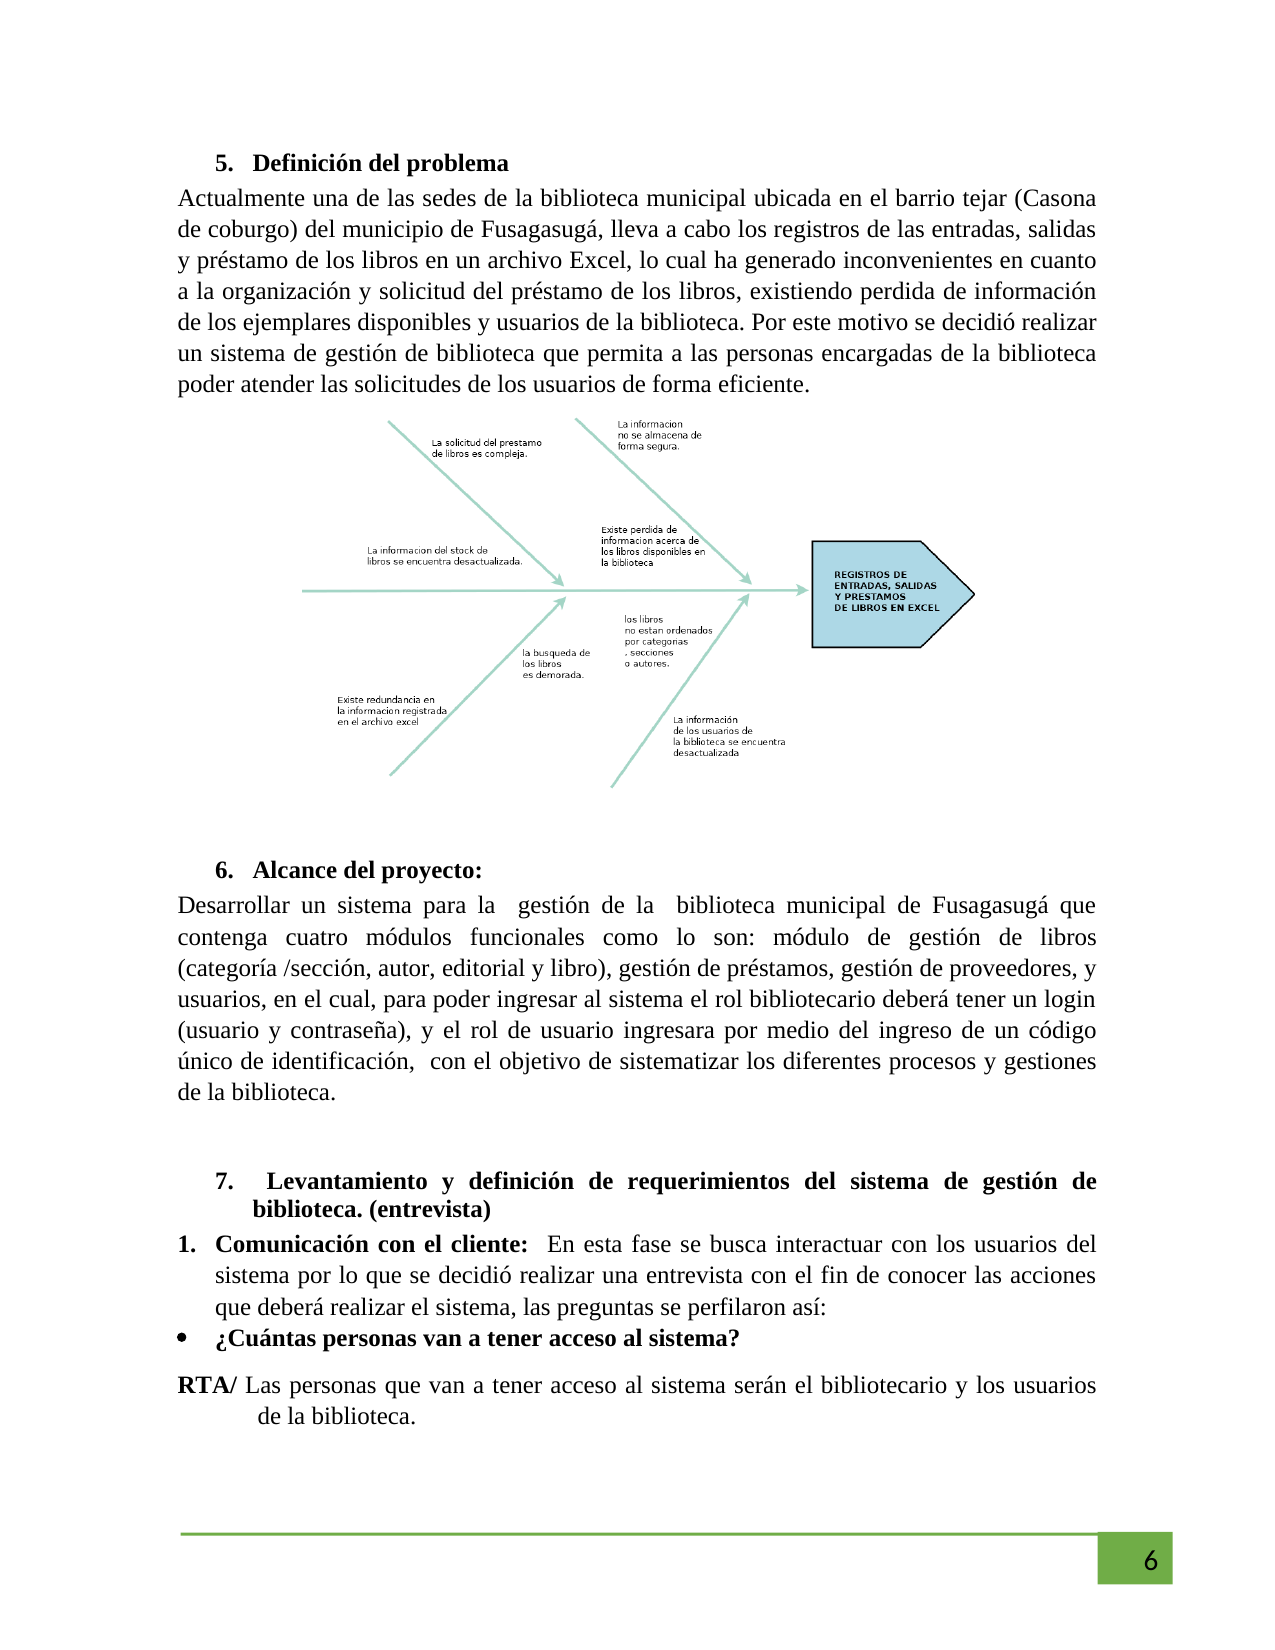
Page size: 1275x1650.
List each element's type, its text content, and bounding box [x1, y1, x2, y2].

list Comunicación con el cliente: En esta fase se busca interactuar con los usuarios del sistema por lo que se decidió realizar una entrevista con el fin de conocer las acciones que deberá realizar el sistema, las preguntas se perfilaron así: [177, 1229, 1098, 1320]
list ¿Cuántas personas van a tener acceso al sistema? [177, 1323, 1098, 1351]
picture [300, 416, 975, 789]
subtitle Alcance del proyecto: [215, 856, 1098, 884]
subtitle Definición del problema [215, 148, 1098, 176]
text Desarrollar un sistema para la gestión de la biblioteca municipal de Fusagasugá que contenga cuatro módulos funcionales como lo son: módulo de gestión de libros (categoría /sección, autor, editorial y libro), gestión de préstamos, gestión de proveedores, y usuarios, en el cual, para poder ingresar al sistema el rol bibliotecario deberá tener un login (usuario y contraseña), y el rol de usuario ingresara por medio del ingreso de un código único de identificación, con el objetivo de sistematizar los diferentes procesos y gestiones de la biblioteca. [177, 891, 1098, 1106]
subtitle Levantamiento y definición de requerimientos del sistema de gestión de biblioteca. (entrevista) [215, 1166, 1098, 1223]
text Actualmente una de las sedes de la biblioteca municipal ubicada en el barrio tejar (Casona de coburgo) del municipio de Fusagasugá, lleva a cabo los registros de las entradas, salidas y préstamo de los libros en un archivo Excel, lo cual ha generado inconvenientes en cuanto a la organización y solicitud del préstamo de los libros, existiendo perdida de información de los ejemplares disponibles y usuarios de la biblioteca. Por este motivo se decidió realizar un sistema de gestión de biblioteca que permita a las personas encargadas de la biblioteca poder atender las solicitudes de los usuarios de forma eficiente. [177, 183, 1098, 398]
text RTA/ Las personas que van a tener acceso al sistema serán el bibliotecario y los usuarios de la biblioteca. [177, 1370, 1098, 1430]
